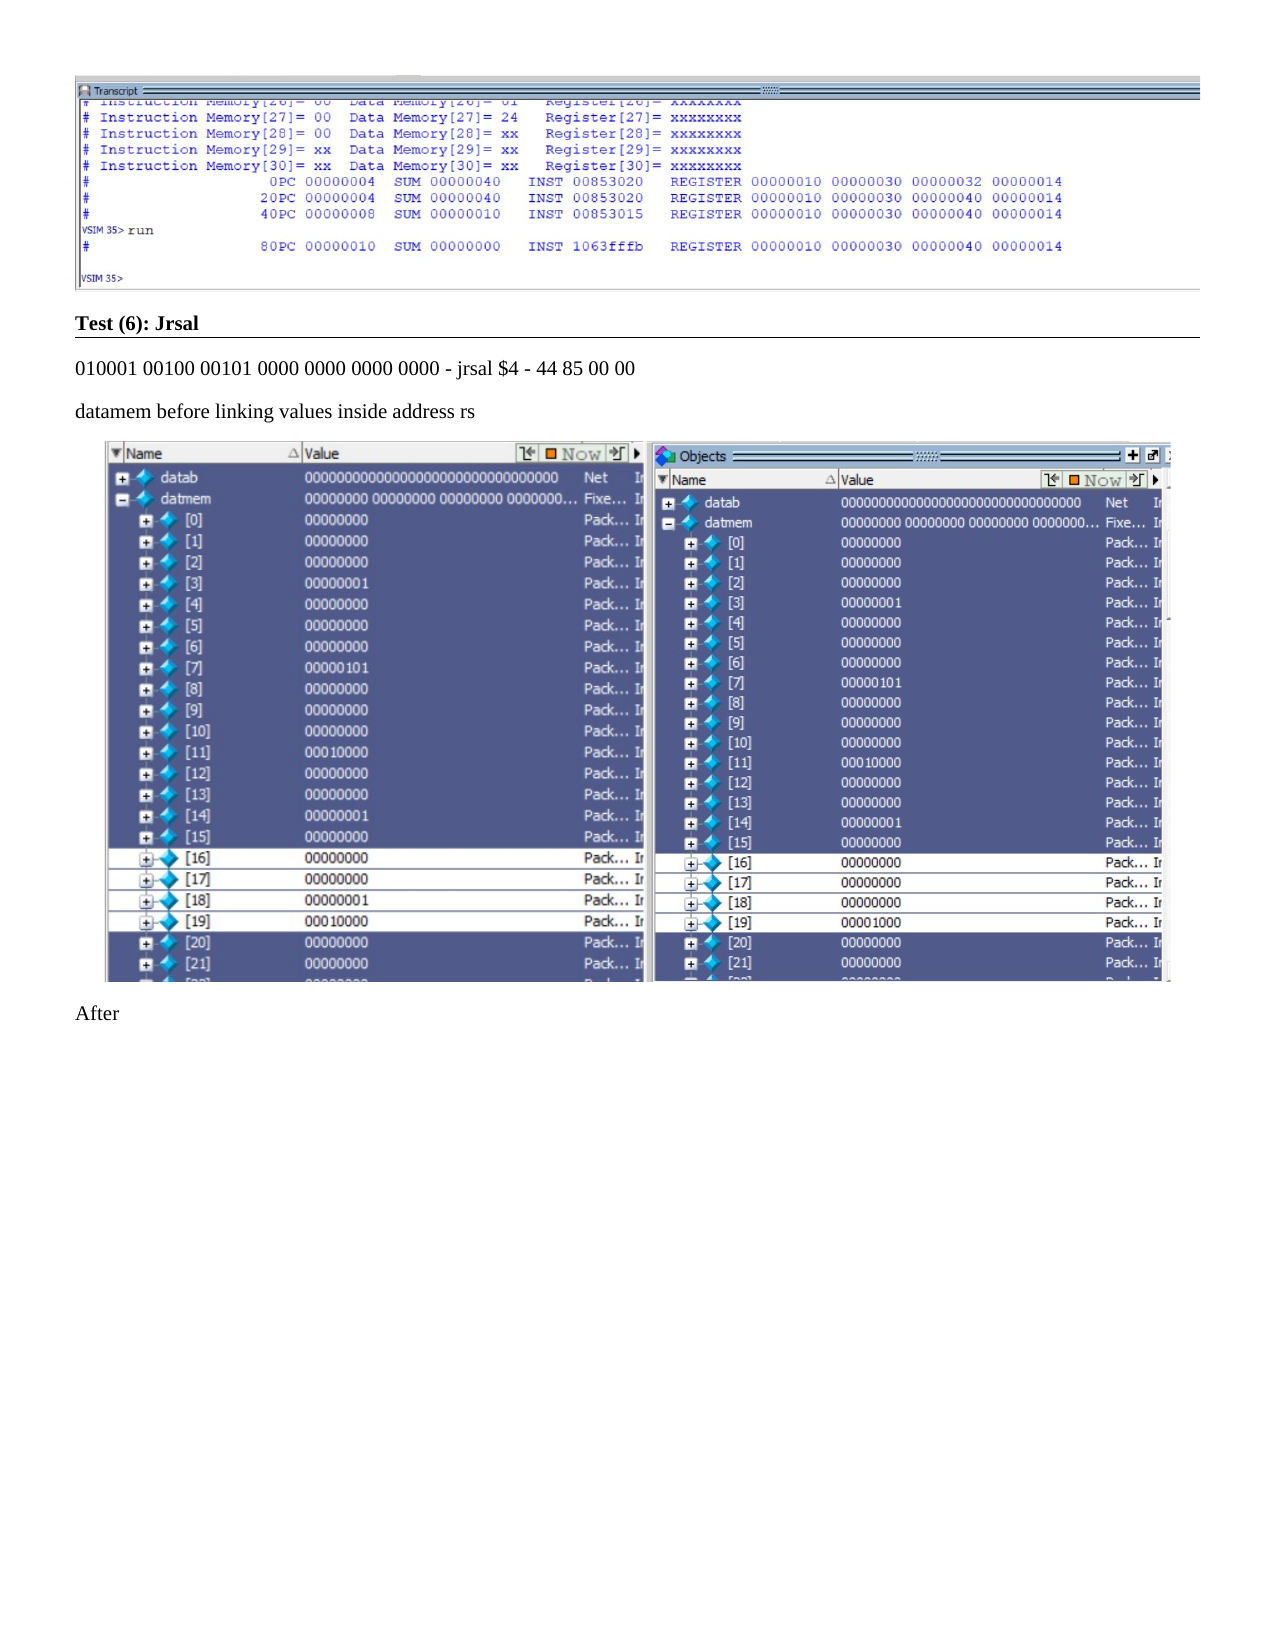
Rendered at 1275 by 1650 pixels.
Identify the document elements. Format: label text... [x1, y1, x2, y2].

text datamem before linking values inside address rs [75, 399, 1200, 423]
picture [104, 441, 1171, 982]
picture [75, 75, 1200, 292]
text After [75, 1000, 1200, 1024]
text 010001 00100 00101 0000 0000 0000 0000 - jrsal $4 - 44 85 00 00 [75, 356, 1200, 380]
text Test (6): Jrsal [75, 311, 1200, 337]
